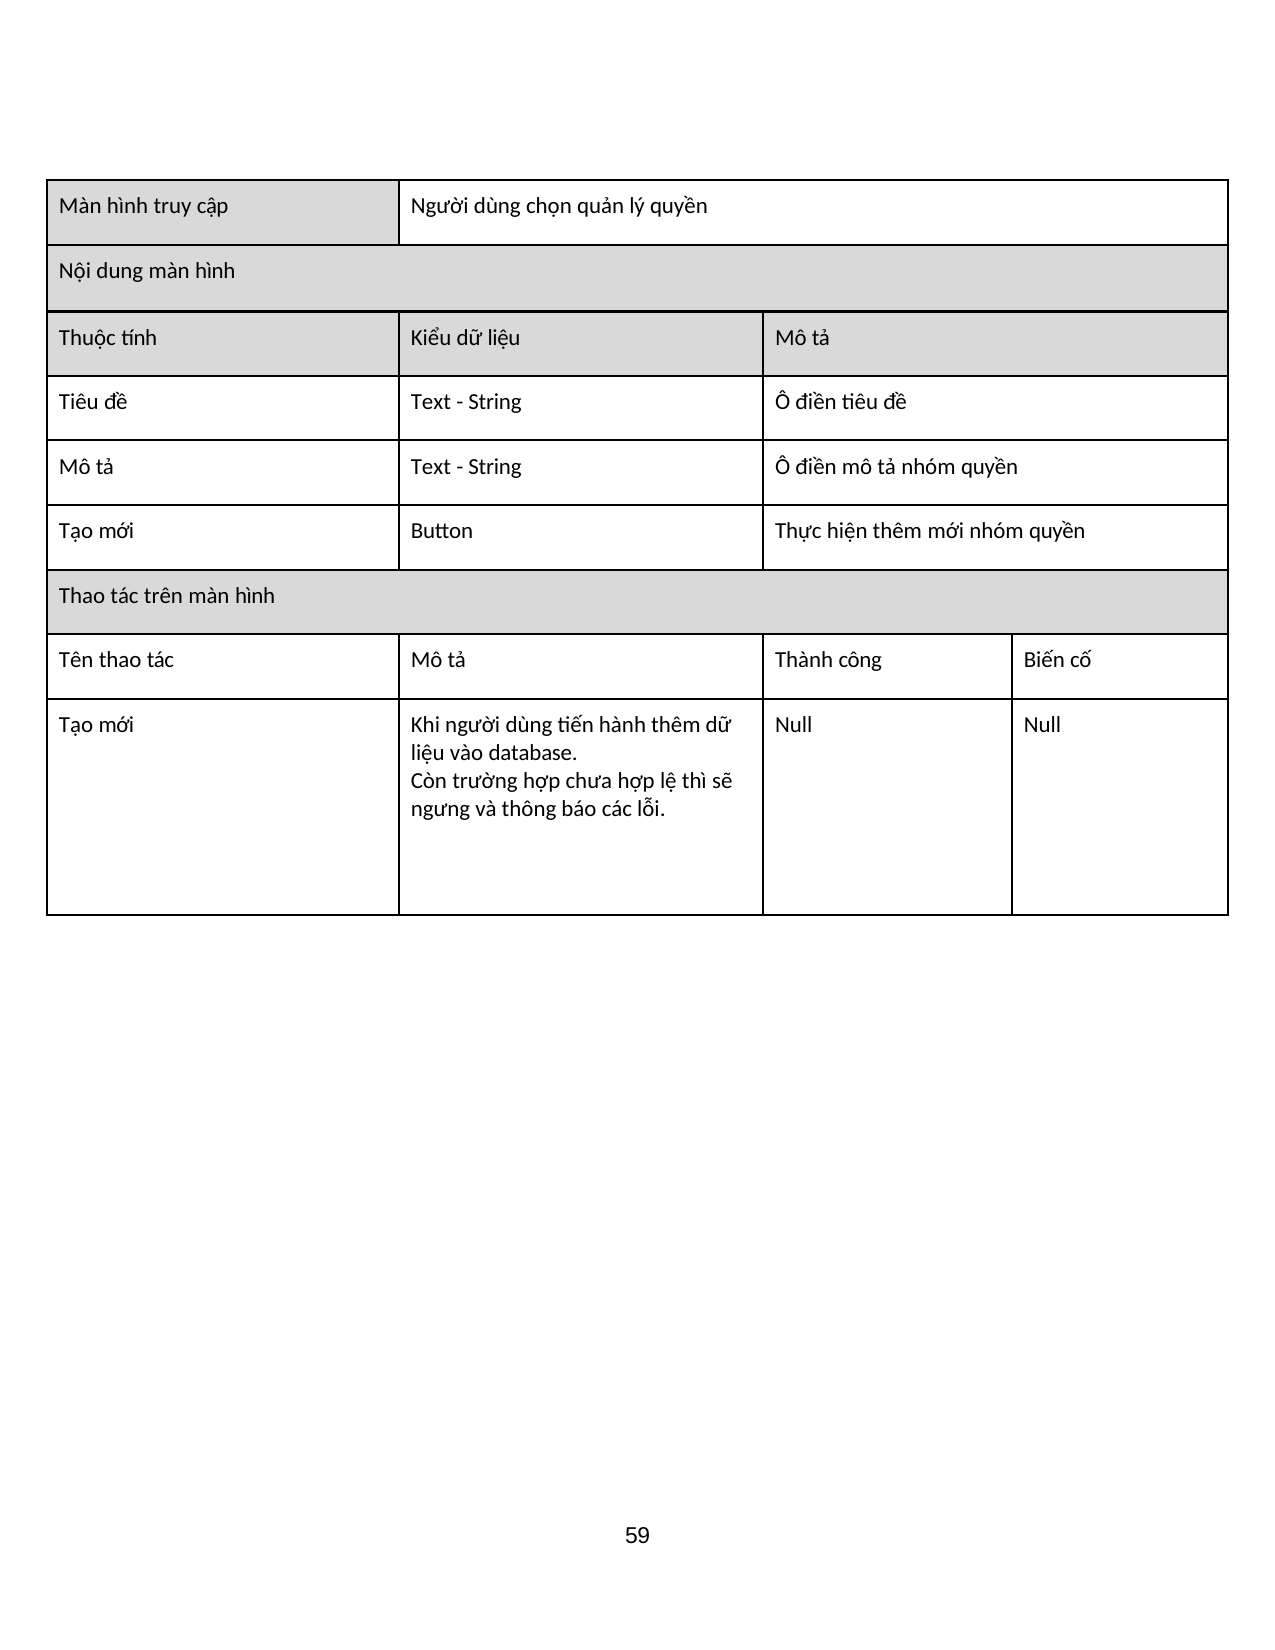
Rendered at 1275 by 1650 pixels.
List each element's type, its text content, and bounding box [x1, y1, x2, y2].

table_cell Biến cố [1013, 635, 1227, 698]
table_cell Mô tả [400, 635, 762, 698]
table_cell Thành công [764, 635, 1011, 698]
table_cell Tiêu đề [48, 377, 398, 439]
table_cell Text - String [400, 441, 762, 504]
table_cell Ô điền tiêu đề [764, 377, 1227, 439]
table_cell Null [1013, 700, 1227, 914]
table_cell Thuộc tính [48, 313, 398, 375]
table_cell Ô điền mô tả nhóm quyền [764, 441, 1227, 504]
table_cell Tên thao tác [48, 635, 398, 698]
table_cell Thao tác trên màn hình [48, 571, 1227, 633]
table_cell Tạo mới [48, 700, 398, 914]
table_cell Mô tả [764, 313, 1227, 375]
table_cell Mô tả [48, 441, 398, 504]
table_cell Null [764, 700, 1011, 914]
table_cell Tạo mới [48, 506, 398, 568]
table_cell Button [400, 506, 762, 568]
table_cell Nội dung màn hình [48, 246, 1227, 310]
table_cell Text - String [400, 377, 762, 439]
table_cell Thực hiện thêm mới nhóm quyền [764, 506, 1227, 568]
table_header Màn hình truy cập [48, 181, 398, 244]
table_cell Kiểu dữ liệu [400, 313, 762, 375]
table_header Người dùng chọn quản lý quyền [400, 181, 1227, 244]
table_cell Khi người dùng tiến hành thêm dữ liệu vào database. Còn trường hợp chưa hợp lệ thì sẽ ngưng và thông báo các lỗi. [400, 700, 762, 914]
